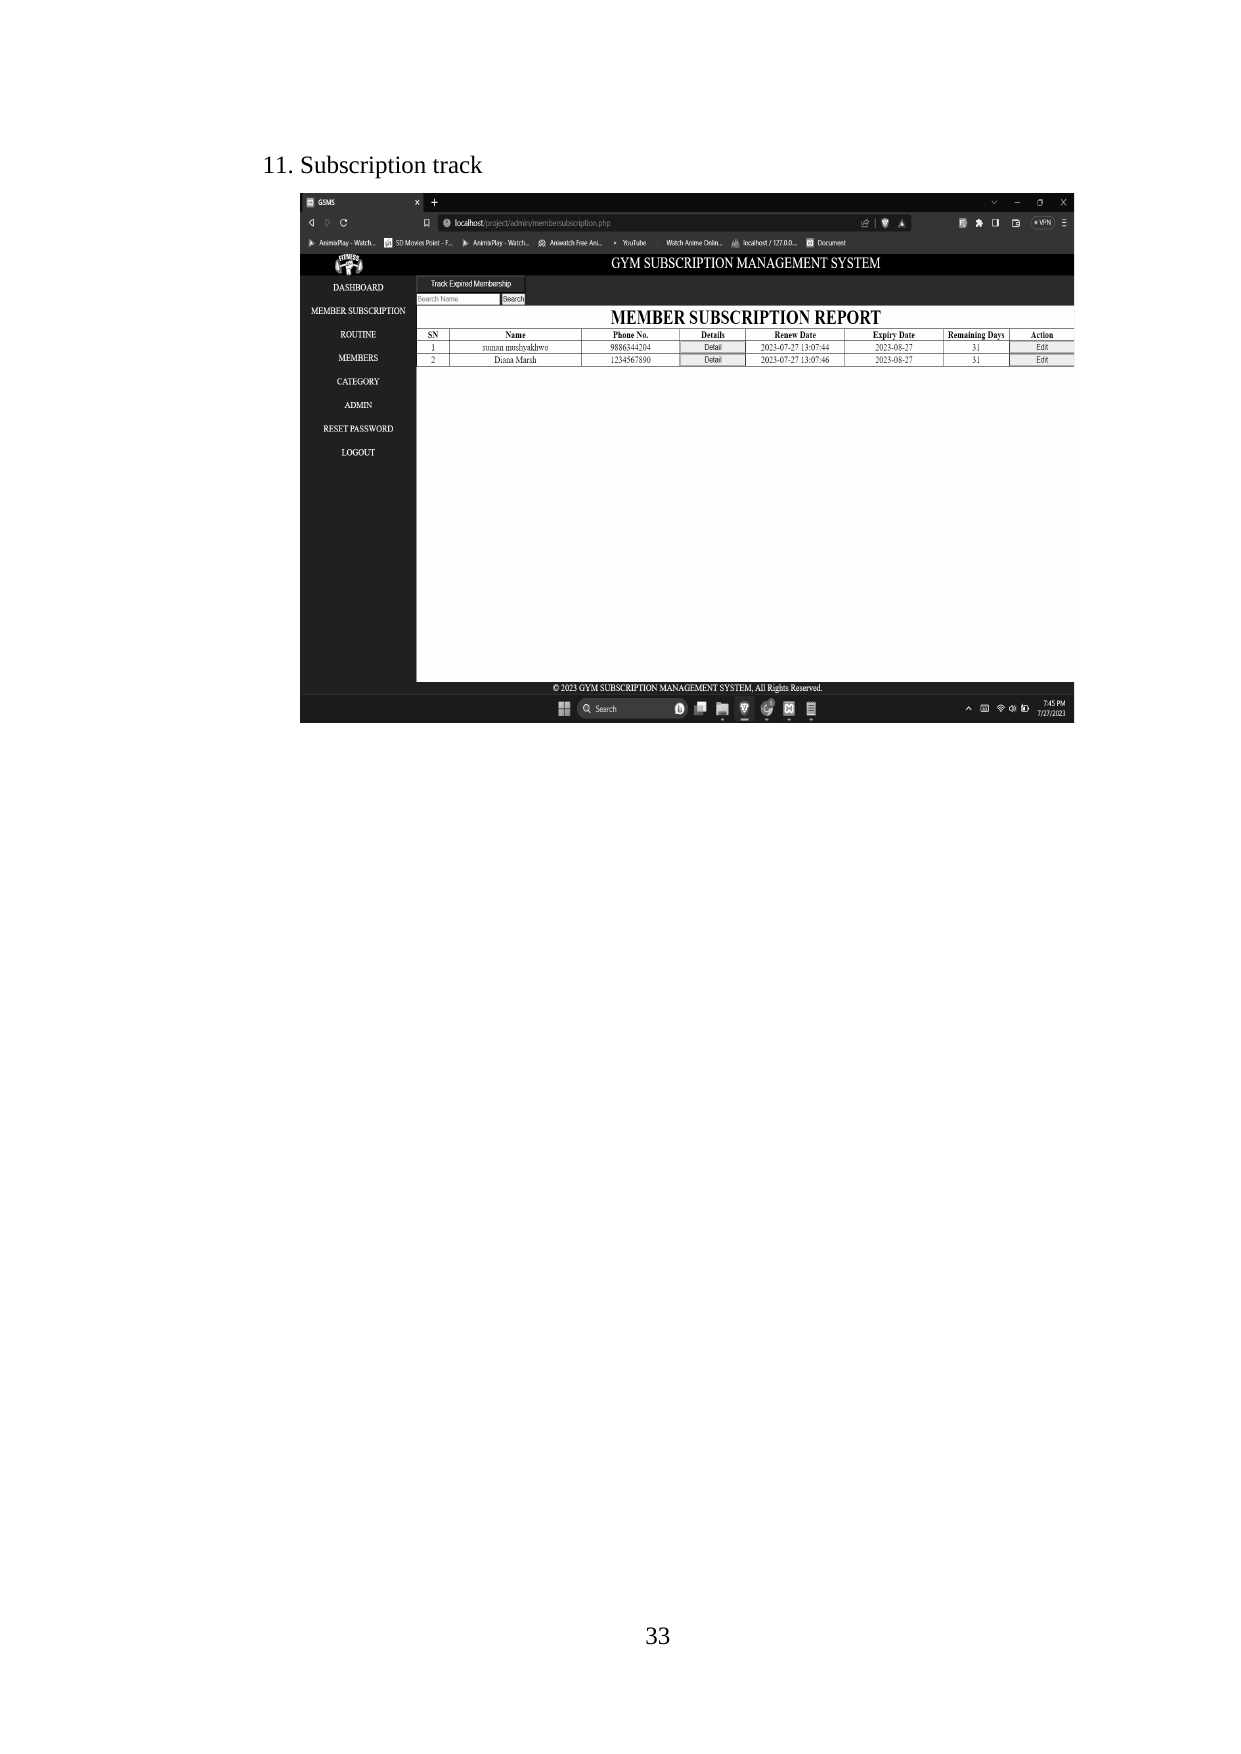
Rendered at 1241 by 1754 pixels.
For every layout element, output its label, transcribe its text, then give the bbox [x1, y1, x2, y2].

list Subscription track [262, 150, 1090, 179]
picture [300, 193, 1075, 723]
